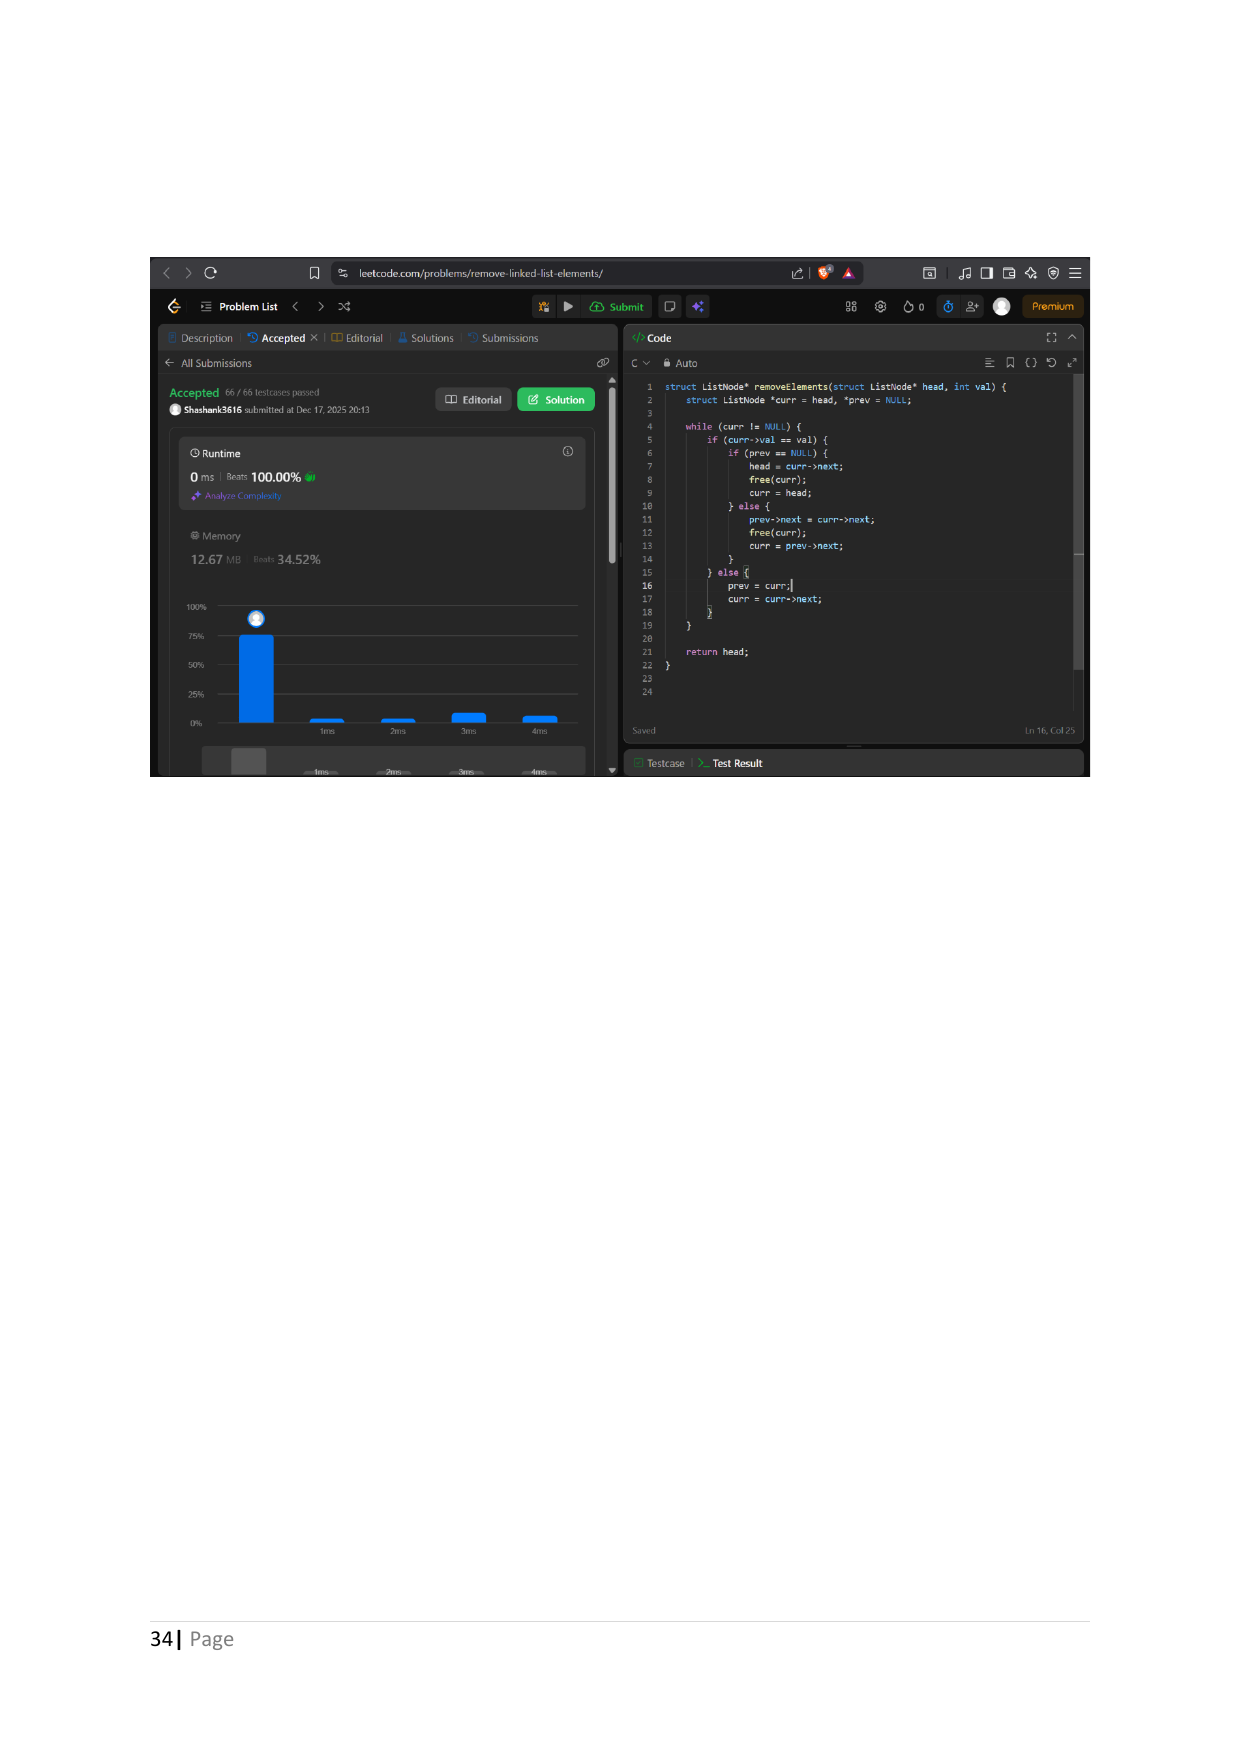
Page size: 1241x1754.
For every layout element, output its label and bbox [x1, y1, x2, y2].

picture [150, 257, 1091, 777]
